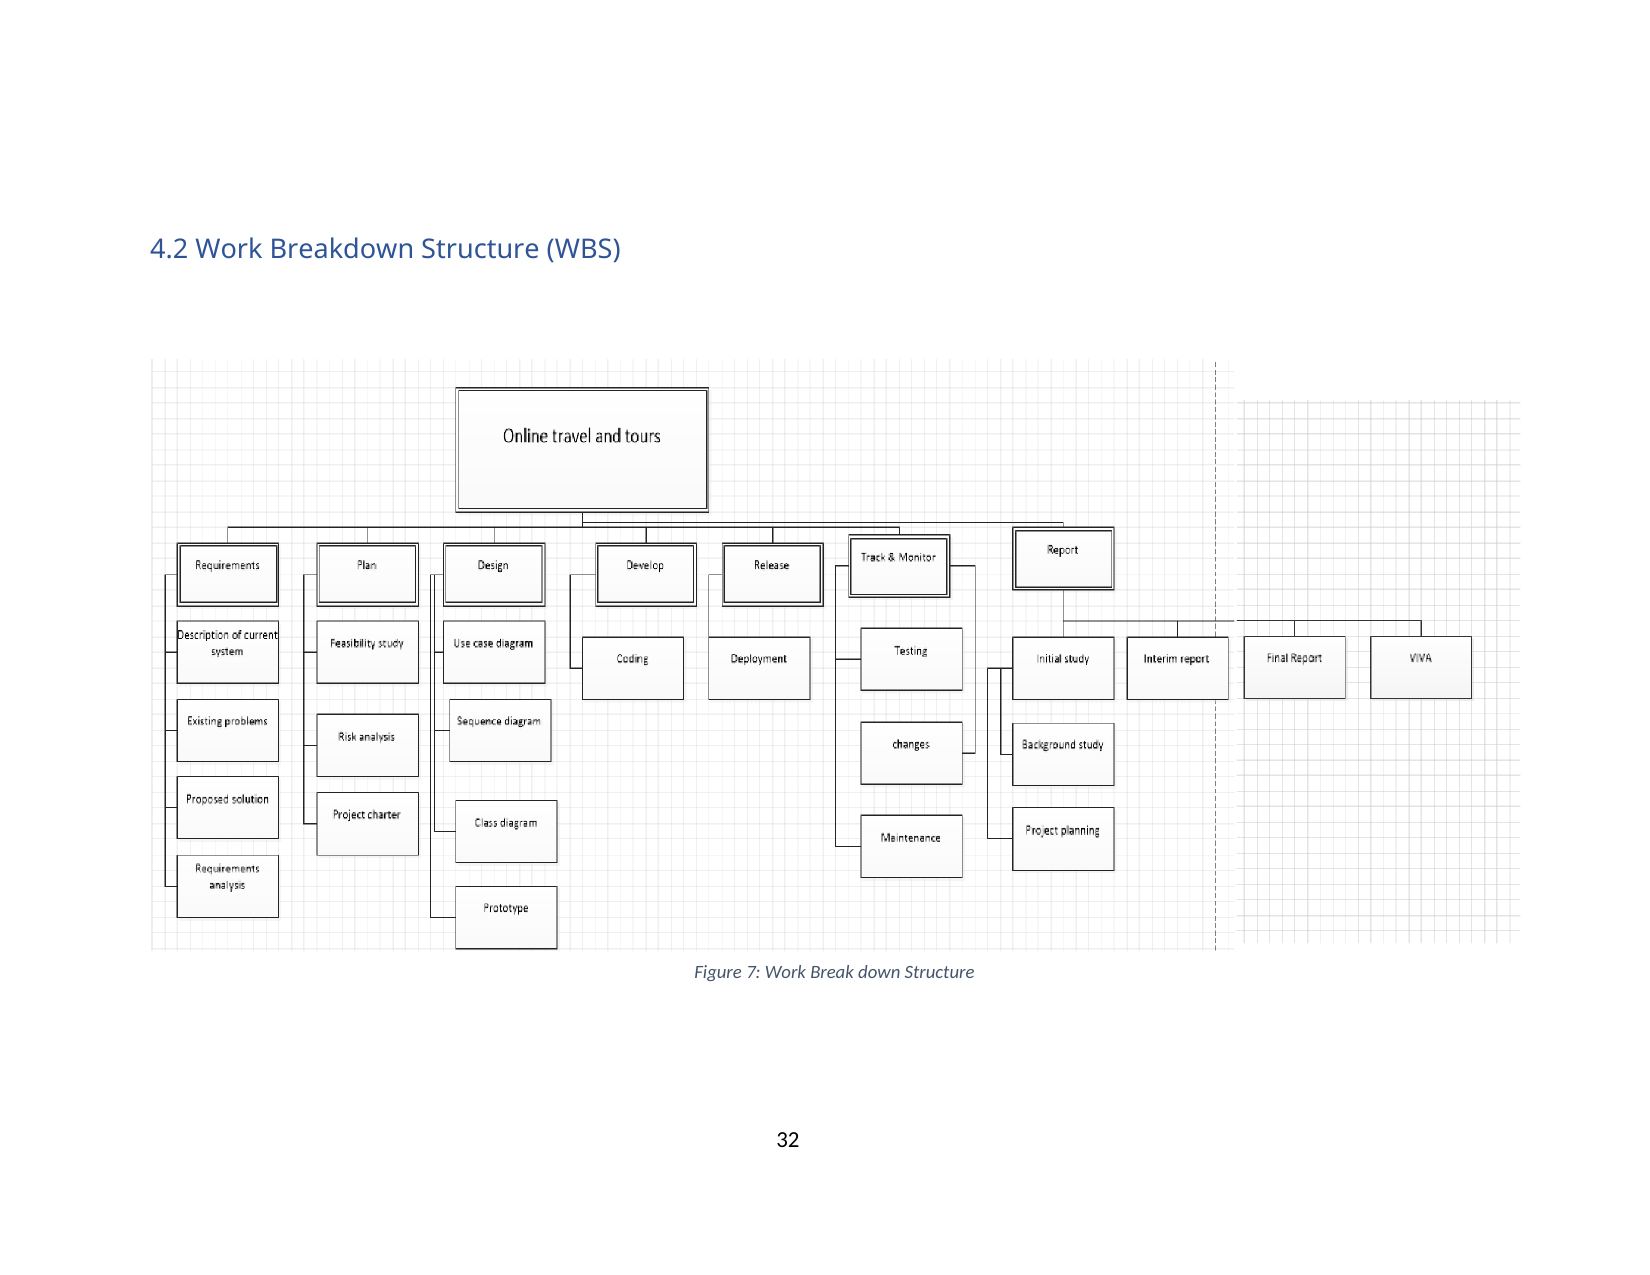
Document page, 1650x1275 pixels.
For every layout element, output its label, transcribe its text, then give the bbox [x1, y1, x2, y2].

picture [150, 359, 1521, 951]
subtitle 4.2 Work Breakdown Structure (WBS) [150, 229, 1425, 266]
